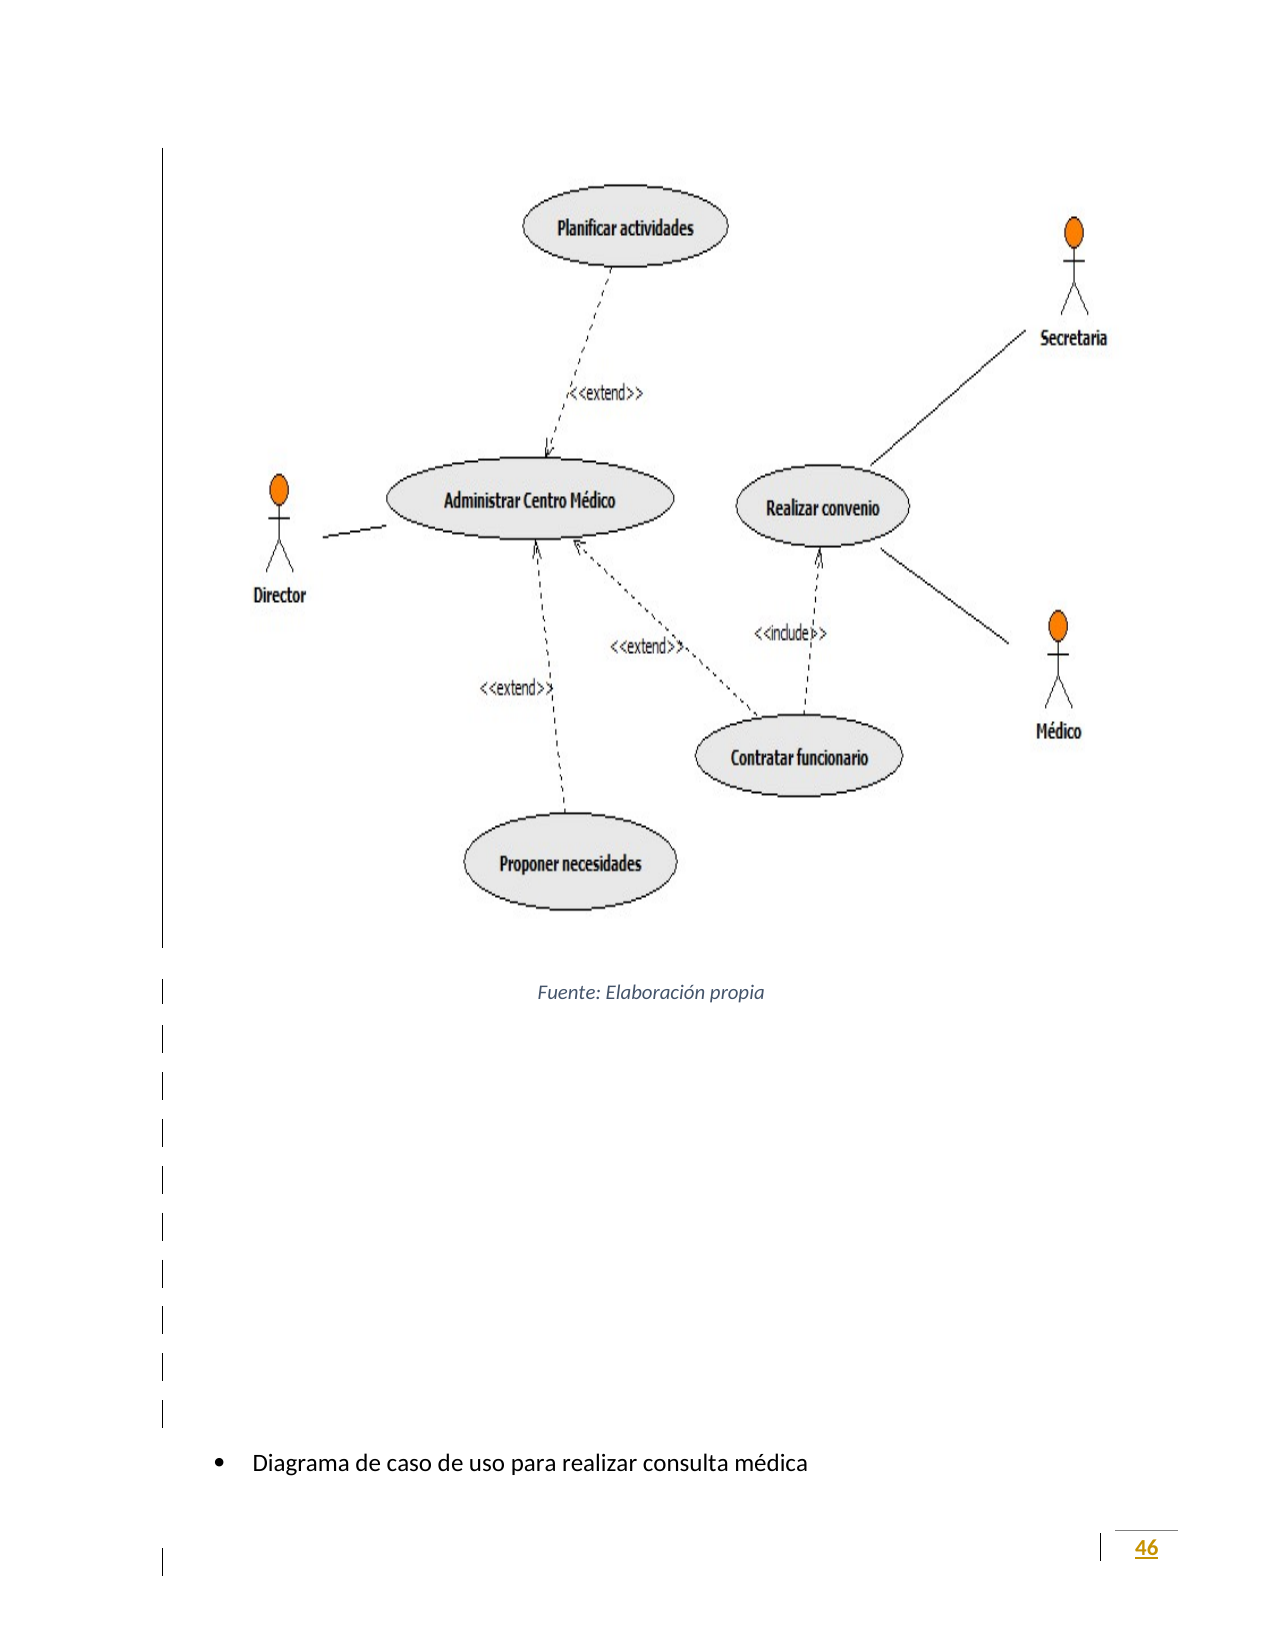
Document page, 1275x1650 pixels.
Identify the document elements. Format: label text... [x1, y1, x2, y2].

text Fuente: Elaboración propia [177, 979, 1127, 1004]
picture [214, 147, 1145, 949]
list Diagrama de caso de uso para realizar consulta médica [215, 1447, 1127, 1478]
